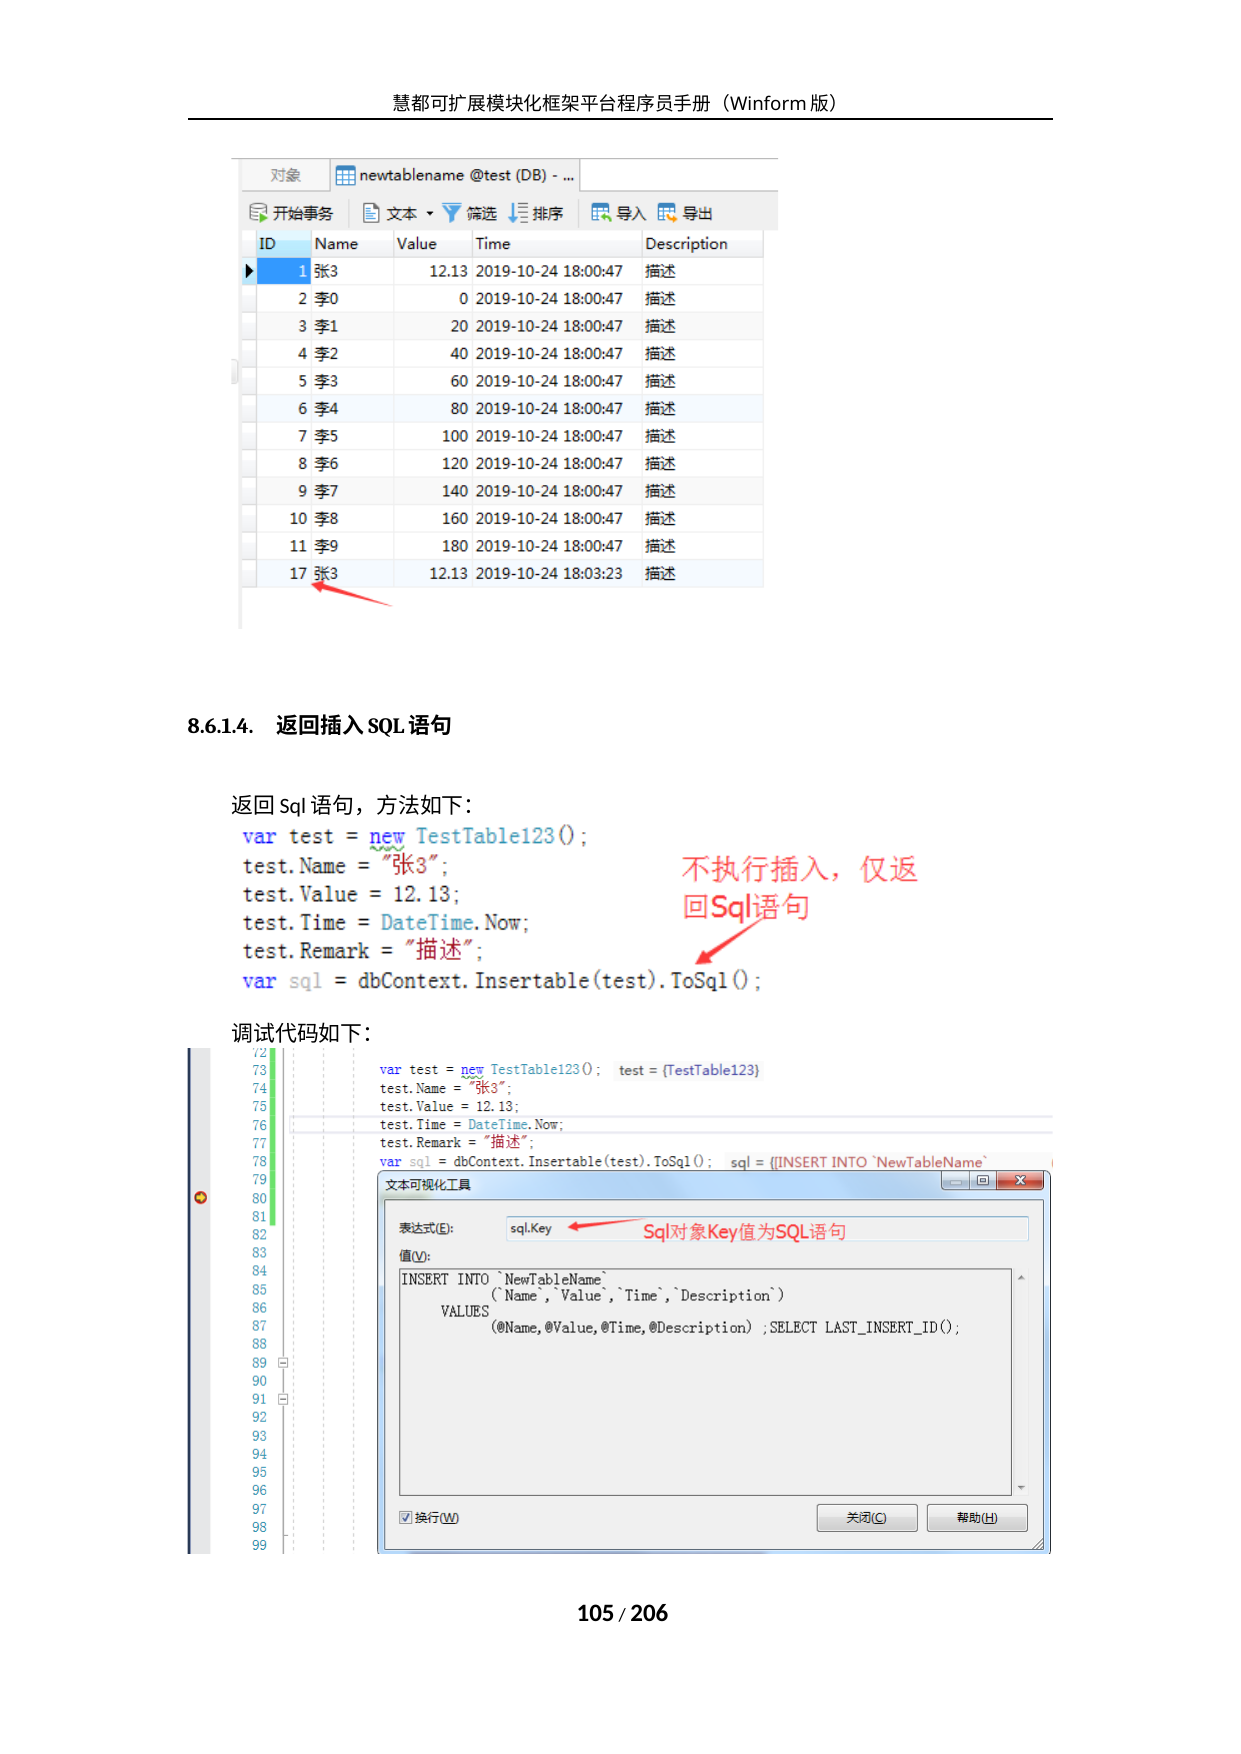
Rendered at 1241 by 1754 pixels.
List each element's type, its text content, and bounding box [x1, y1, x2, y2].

text 返回Sql语句，方法如下： [231, 788, 1053, 821]
picture [187, 1048, 1053, 1554]
subtitle 返回插入SQL语句 [187, 708, 1053, 740]
picture [231, 820, 944, 1004]
text 调试代码如下： [231, 1016, 1053, 1048]
picture [231, 158, 779, 629]
